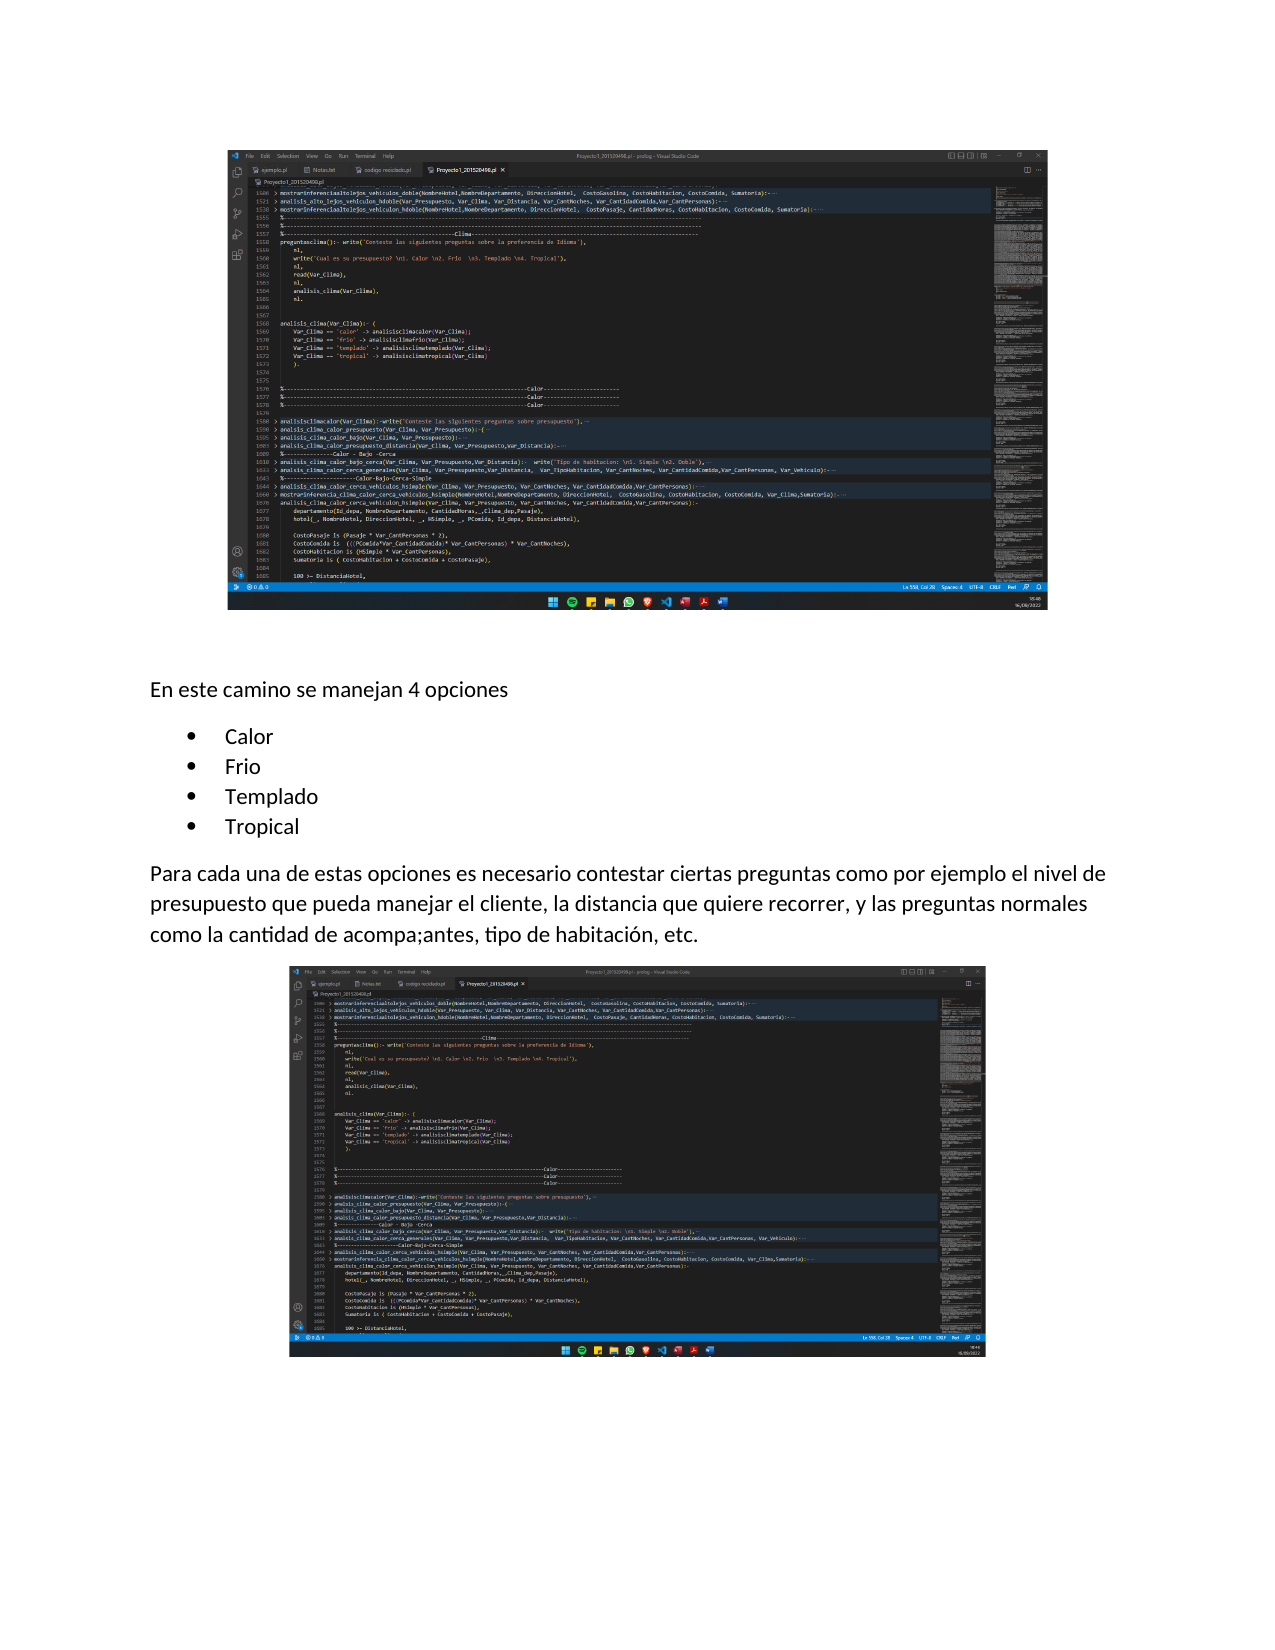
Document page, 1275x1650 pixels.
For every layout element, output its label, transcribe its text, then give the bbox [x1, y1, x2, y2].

picture [289, 966, 986, 1357]
list Frio [187, 752, 1125, 780]
text En este camino se manejan 4 opciones [150, 675, 1125, 703]
list Templado [187, 782, 1125, 810]
list Tropical [187, 812, 1125, 840]
text Para cada una de estas opciones es necesario contestar ciertas preguntas como por ejemplo el nivel de presupuesto que pueda manejar el cliente, la distancia que quiere recorrer, y las preguntas normales como la cantidad de acompa;antes, tipo de habitación, etc. [150, 859, 1125, 948]
picture [227, 150, 1048, 610]
list Calor [187, 722, 1125, 750]
